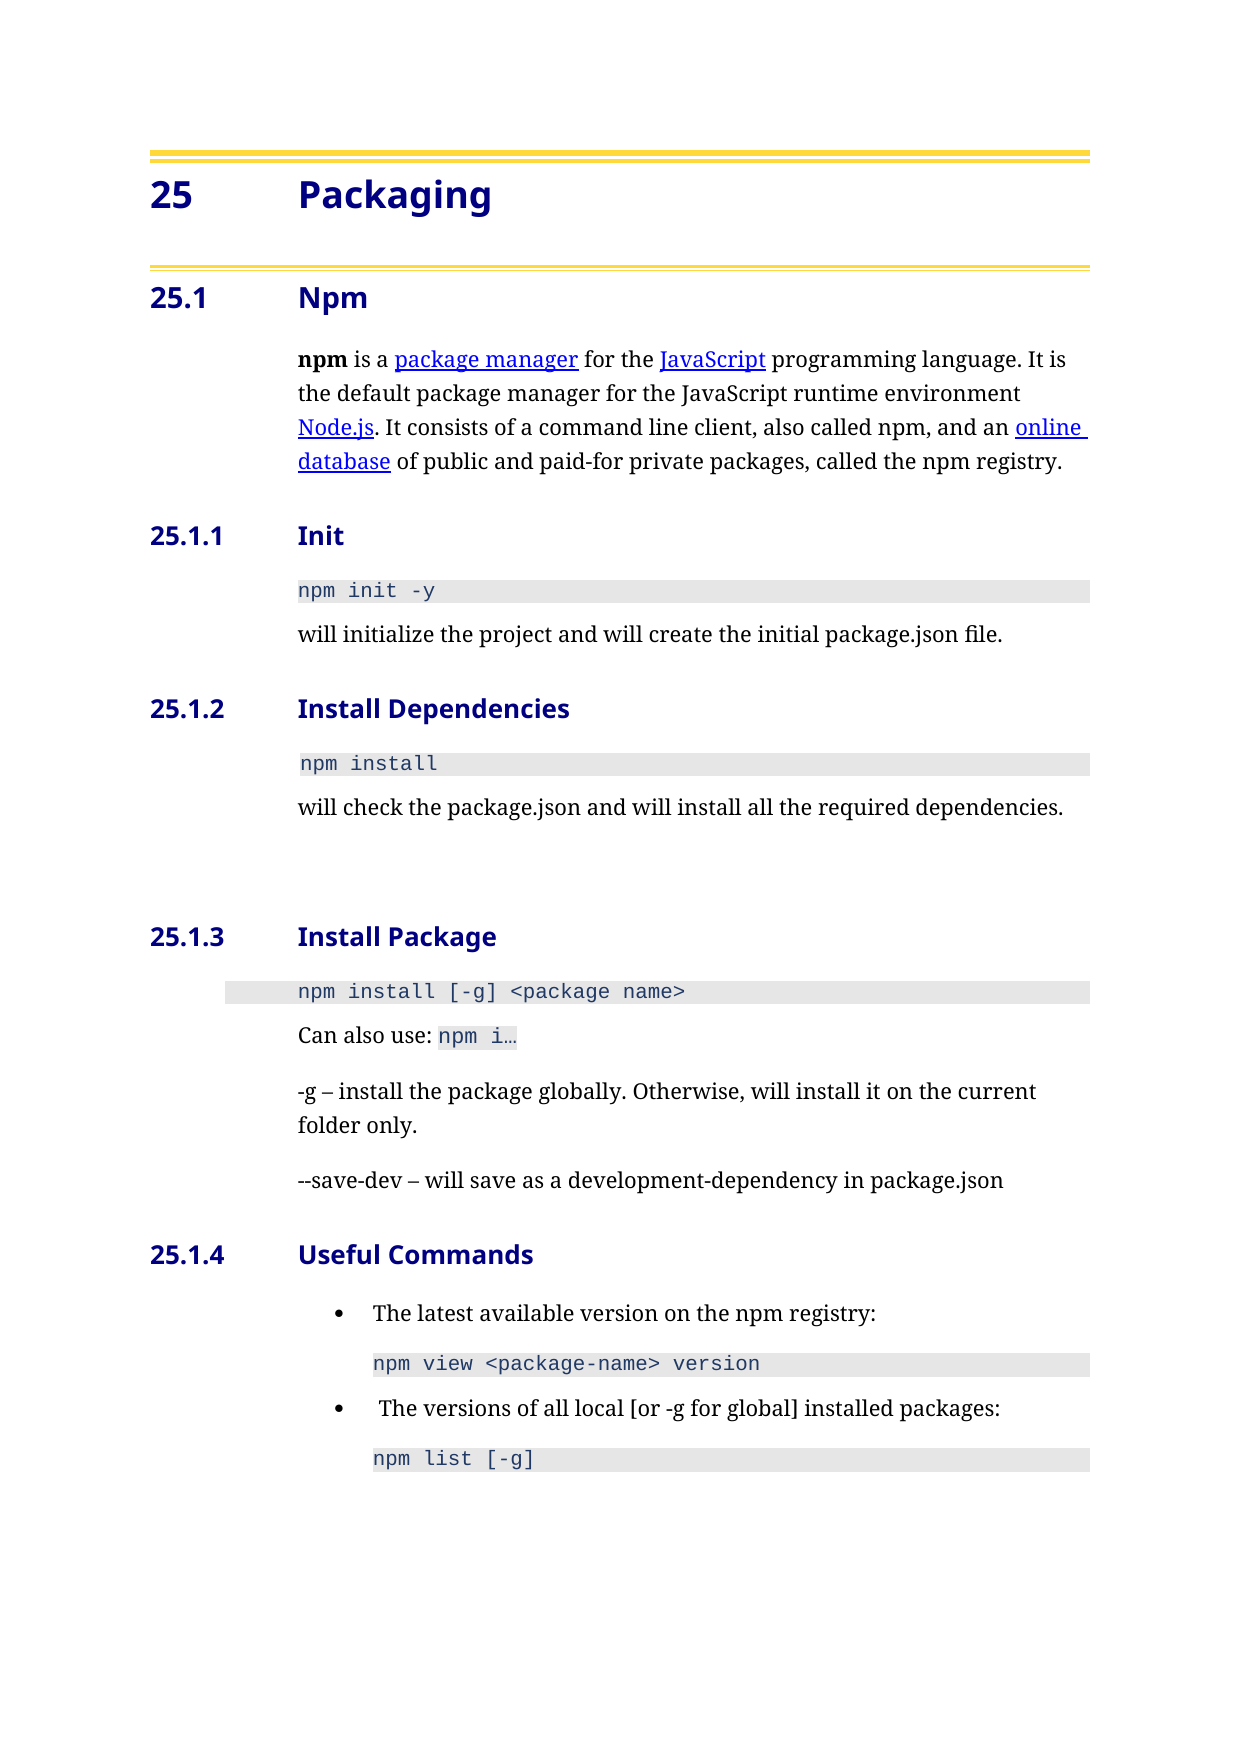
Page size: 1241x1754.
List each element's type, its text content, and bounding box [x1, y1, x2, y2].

text npm init -y [298, 580, 1090, 603]
text --save-dev – will save as a development-dependency in package.json [298, 1165, 1090, 1195]
subtitle Init [150, 518, 1090, 553]
list The latest available version on the npm registry: [335, 1298, 1090, 1328]
subtitle Install Package [150, 919, 1090, 954]
text npm is a package manager for the JavaScript programming language. It is the default package manager for the JavaScript runtime environment Node.js. It consists of a command line client, also called npm, and an online database of public and paid-for private packages, called the npm registry. [298, 344, 1090, 476]
text will check the package.json and will install all the required dependencies. [298, 792, 1090, 822]
list The versions of all local [or -g for global] installed packages: [335, 1393, 1090, 1423]
subtitle Packaging [150, 163, 1090, 220]
text -g – install the package globally. Otherwise, will install it on the current folder only. [298, 1076, 1090, 1140]
subtitle Install Dependencies [150, 691, 1090, 727]
text npm install [-g] <package name> [225, 981, 1090, 1004]
text npm list [-g] [373, 1448, 1090, 1472]
subtitle Npm [150, 271, 1090, 317]
text Can also use: npm i… [298, 1020, 1090, 1050]
text npm view <package-name> version [373, 1353, 1090, 1377]
text will initialize the project and will create the initial package.json file. [298, 619, 1090, 649]
subtitle Useful Commands [150, 1237, 1090, 1272]
text npm install [300, 753, 1090, 776]
